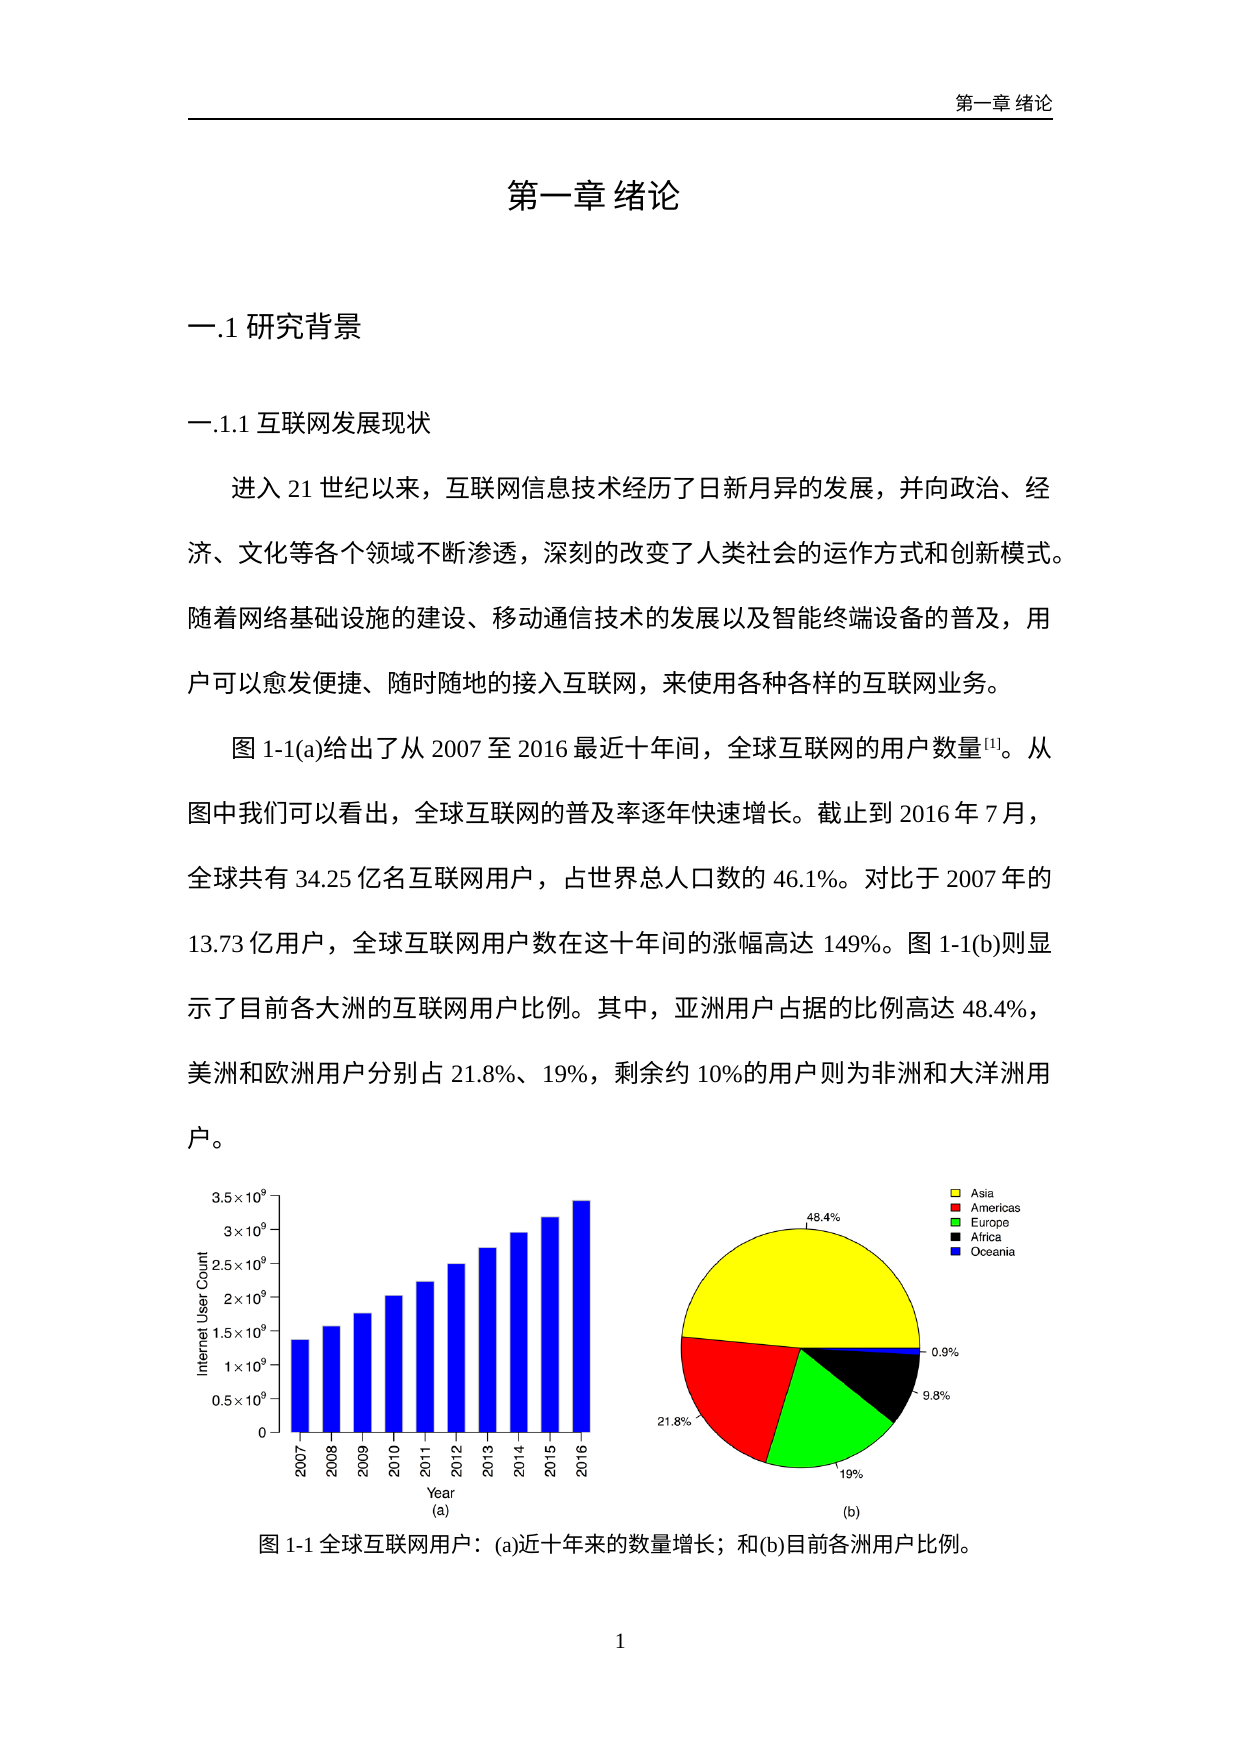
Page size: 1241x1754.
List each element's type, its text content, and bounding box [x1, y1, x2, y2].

text 图1-1 全球互联网用户：(a)近十年来的数量增长；和(b)目前各洲用户比例。 [187, 1527, 1053, 1559]
text 互联网发展现状 [187, 389, 1053, 454]
text 图1-1(a)给出了从2007至2016最近十年间，全球互联网的用户数量[1]。从图中我们可以看出，全球互联网的普及率逐年快速增长。截止到2016年7月，全球共有34.25亿名互联网用户，占世界总人口数的46.1%。对比于2007年的13.73亿用户，全球互联网用户数在这十年间的涨幅高达149%。图1-1(b)则显示了目前各大洲的互联网用户比例。其中，亚洲用户占据的比例高达48.4%，美洲和欧洲用户分别占21.8%、19%，剩余约10%的用户则为非洲和大洋洲用户。 [187, 714, 1053, 1169]
picture [192, 1177, 1049, 1520]
text 进入 21 世纪以来，互联网信息技术经历了日新月异的发展，并向政治、经济、文化等各个领域不断渗透，深刻的改变了人类社会的运作方式和创新模式。随着网络基础设施的建设、移动通信技术的发展以及智能终端设备的普及，用户可以愈发便捷、随时随地的接入互联网，来使用各种各样的互联网业务。 [187, 454, 1053, 714]
text 绪论 [187, 162, 1053, 227]
text 研究背景 [187, 292, 1053, 357]
